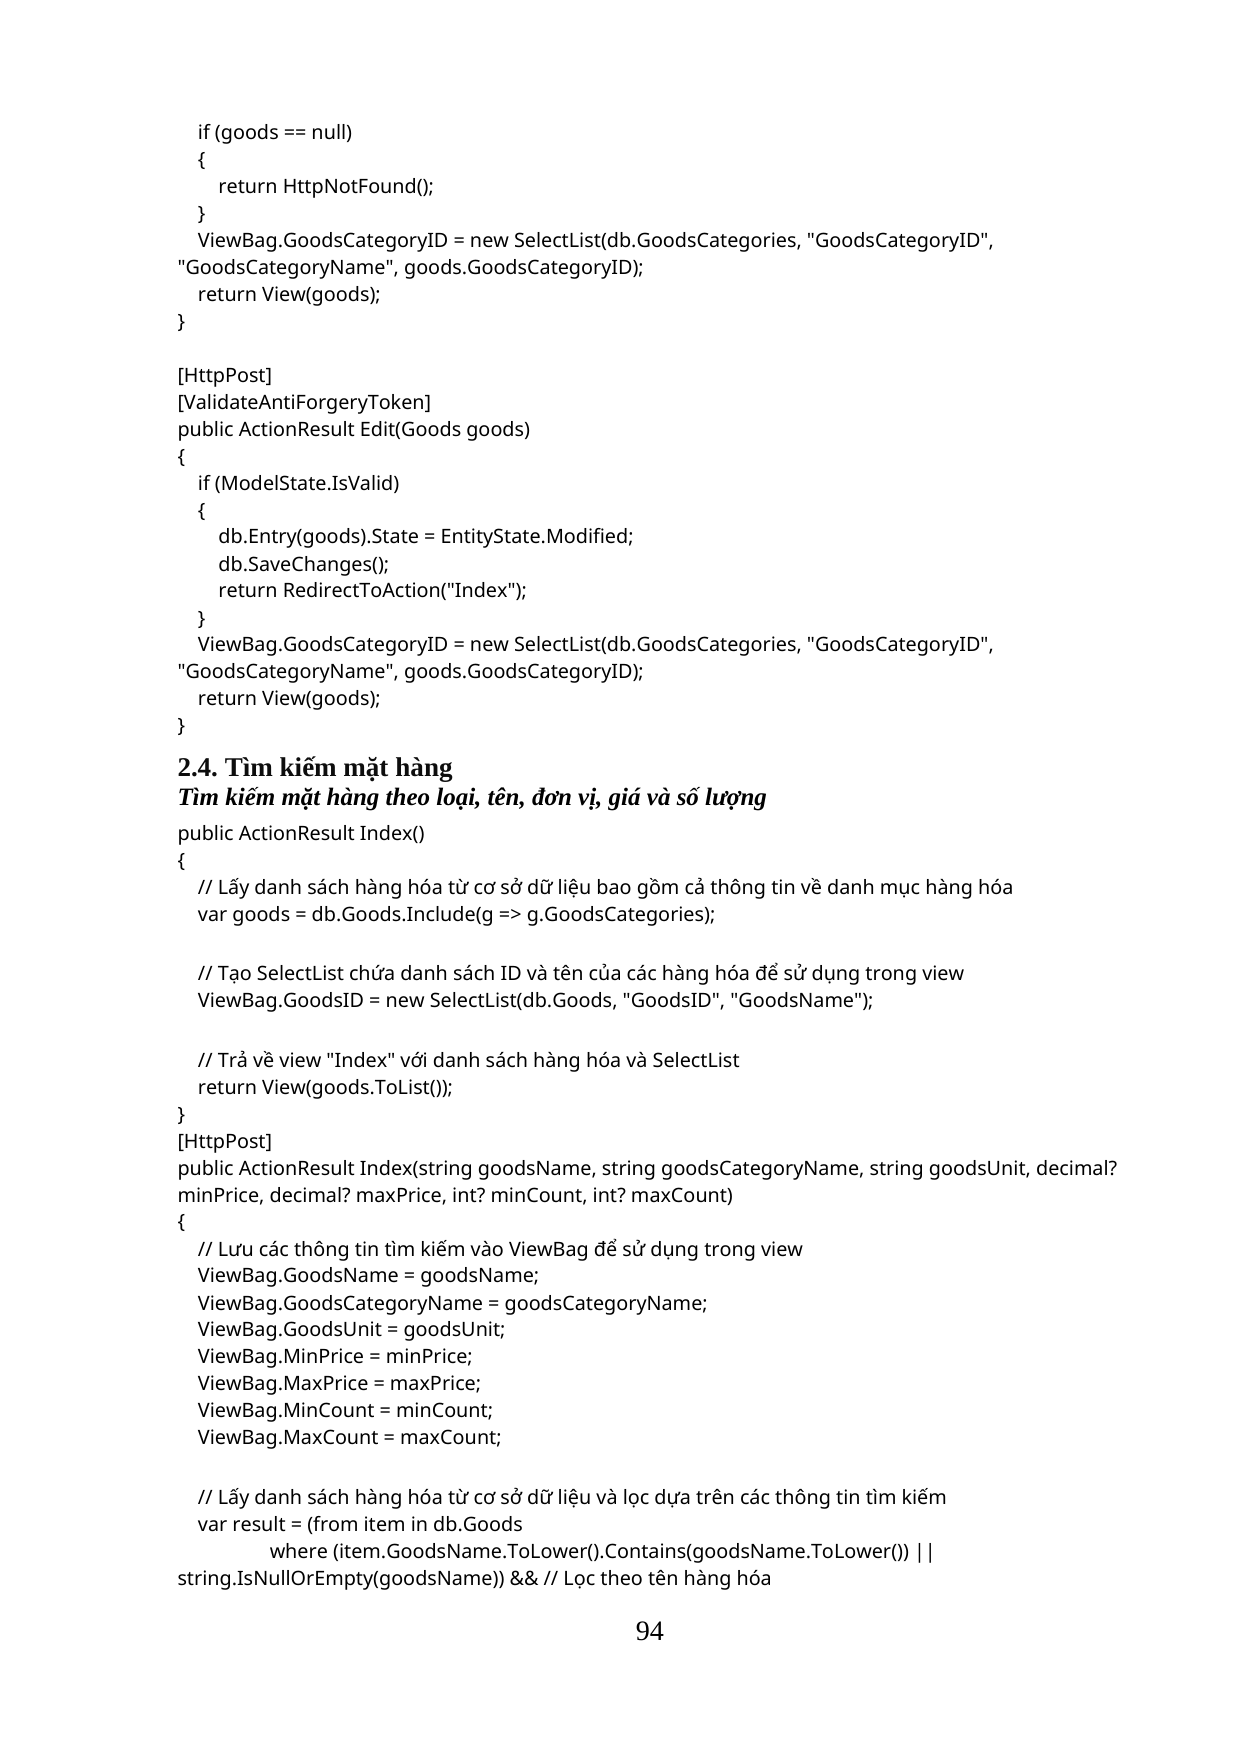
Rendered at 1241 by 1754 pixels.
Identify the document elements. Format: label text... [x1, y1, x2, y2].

text ViewBag.MaxCount = maxCount; [177, 1424, 1122, 1451]
text { [177, 442, 1122, 469]
text } [177, 1100, 1122, 1127]
text { [177, 496, 1122, 523]
text db.SaveChanges(); [177, 550, 1122, 577]
text ViewBag.GoodsCategoryID = new SelectList(db.GoodsCategories, "GoodsCategoryID", "GoodsCategoryName", goods.GoodsCategoryID); [177, 226, 1122, 280]
text Tìm kiếm mặt hàng theo loại, tên, đơn vị, giá và số lượng [177, 782, 1122, 811]
text [HttpPost] [177, 1127, 1122, 1154]
text public ActionResult Edit(Goods goods) [177, 415, 1122, 442]
text ViewBag.GoodsName = goodsName; [177, 1262, 1122, 1289]
text return HttpNotFound(); [177, 172, 1122, 199]
text return View(goods); [177, 685, 1122, 712]
text } [177, 307, 1122, 334]
text // Tạo SelectList chứa danh sách ID và tên của các hàng hóa để sử dụng trong view [177, 959, 1122, 987]
text where (item.GoodsName.ToLower().Contains(goodsName.ToLower()) || string.IsNullOrEmpty(goodsName)) && // Lọc theo tên hàng hóa [177, 1537, 1122, 1591]
text if (goods == null) [177, 118, 1122, 145]
text { [177, 846, 1122, 873]
text } [177, 712, 1122, 739]
text ViewBag.GoodsUnit = goodsUnit; [177, 1316, 1122, 1343]
text return RedirectToAction("Index"); [177, 577, 1122, 604]
text ViewBag.MaxPrice = maxPrice; [177, 1370, 1122, 1397]
text ViewBag.GoodsCategoryName = goodsCategoryName; [177, 1289, 1122, 1316]
text if (ModelState.IsValid) [177, 469, 1122, 496]
text var goods = db.Goods.Include(g => g.GoodsCategories); [177, 900, 1122, 927]
text } [177, 604, 1122, 631]
subtitle 2.4. Tìm kiếm mặt hàng [177, 751, 1122, 782]
text return View(goods); [177, 280, 1122, 307]
text // Lấy danh sách hàng hóa từ cơ sở dữ liệu và lọc dựa trên các thông tin tìm kiếm [177, 1483, 1122, 1510]
text { [177, 1208, 1122, 1235]
text ViewBag.MinCount = minCount; [177, 1397, 1122, 1424]
text // Lưu các thông tin tìm kiếm vào ViewBag để sử dụng trong view [177, 1235, 1122, 1262]
text // Trả về view "Index" với danh sách hàng hóa và SelectList [177, 1046, 1122, 1073]
text } [177, 199, 1122, 226]
text ViewBag.GoodsID = new SelectList(db.Goods, "GoodsID", "GoodsName"); [177, 987, 1122, 1013]
text // Lấy danh sách hàng hóa từ cơ sở dữ liệu bao gồm cả thông tin về danh mục hàng hóa [177, 873, 1122, 900]
text { [177, 145, 1122, 172]
text public ActionResult Index(string goodsName, string goodsCategoryName, string goodsUnit, decimal? minPrice, decimal? maxPrice, int? minCount, int? maxCount) [177, 1154, 1122, 1208]
text ViewBag.MinPrice = minPrice; [177, 1343, 1122, 1370]
text public ActionResult Index() [177, 819, 1122, 846]
text ViewBag.GoodsCategoryID = new SelectList(db.GoodsCategories, "GoodsCategoryID", "GoodsCategoryName", goods.GoodsCategoryID); [177, 631, 1122, 685]
text var result = (from item in db.Goods [177, 1510, 1122, 1537]
text return View(goods.ToList()); [177, 1073, 1122, 1100]
text db.Entry(goods).State = EntityState.Modified; [177, 523, 1122, 550]
text [HttpPost] [177, 361, 1122, 388]
text [ValidateAntiForgeryToken] [177, 388, 1122, 415]
